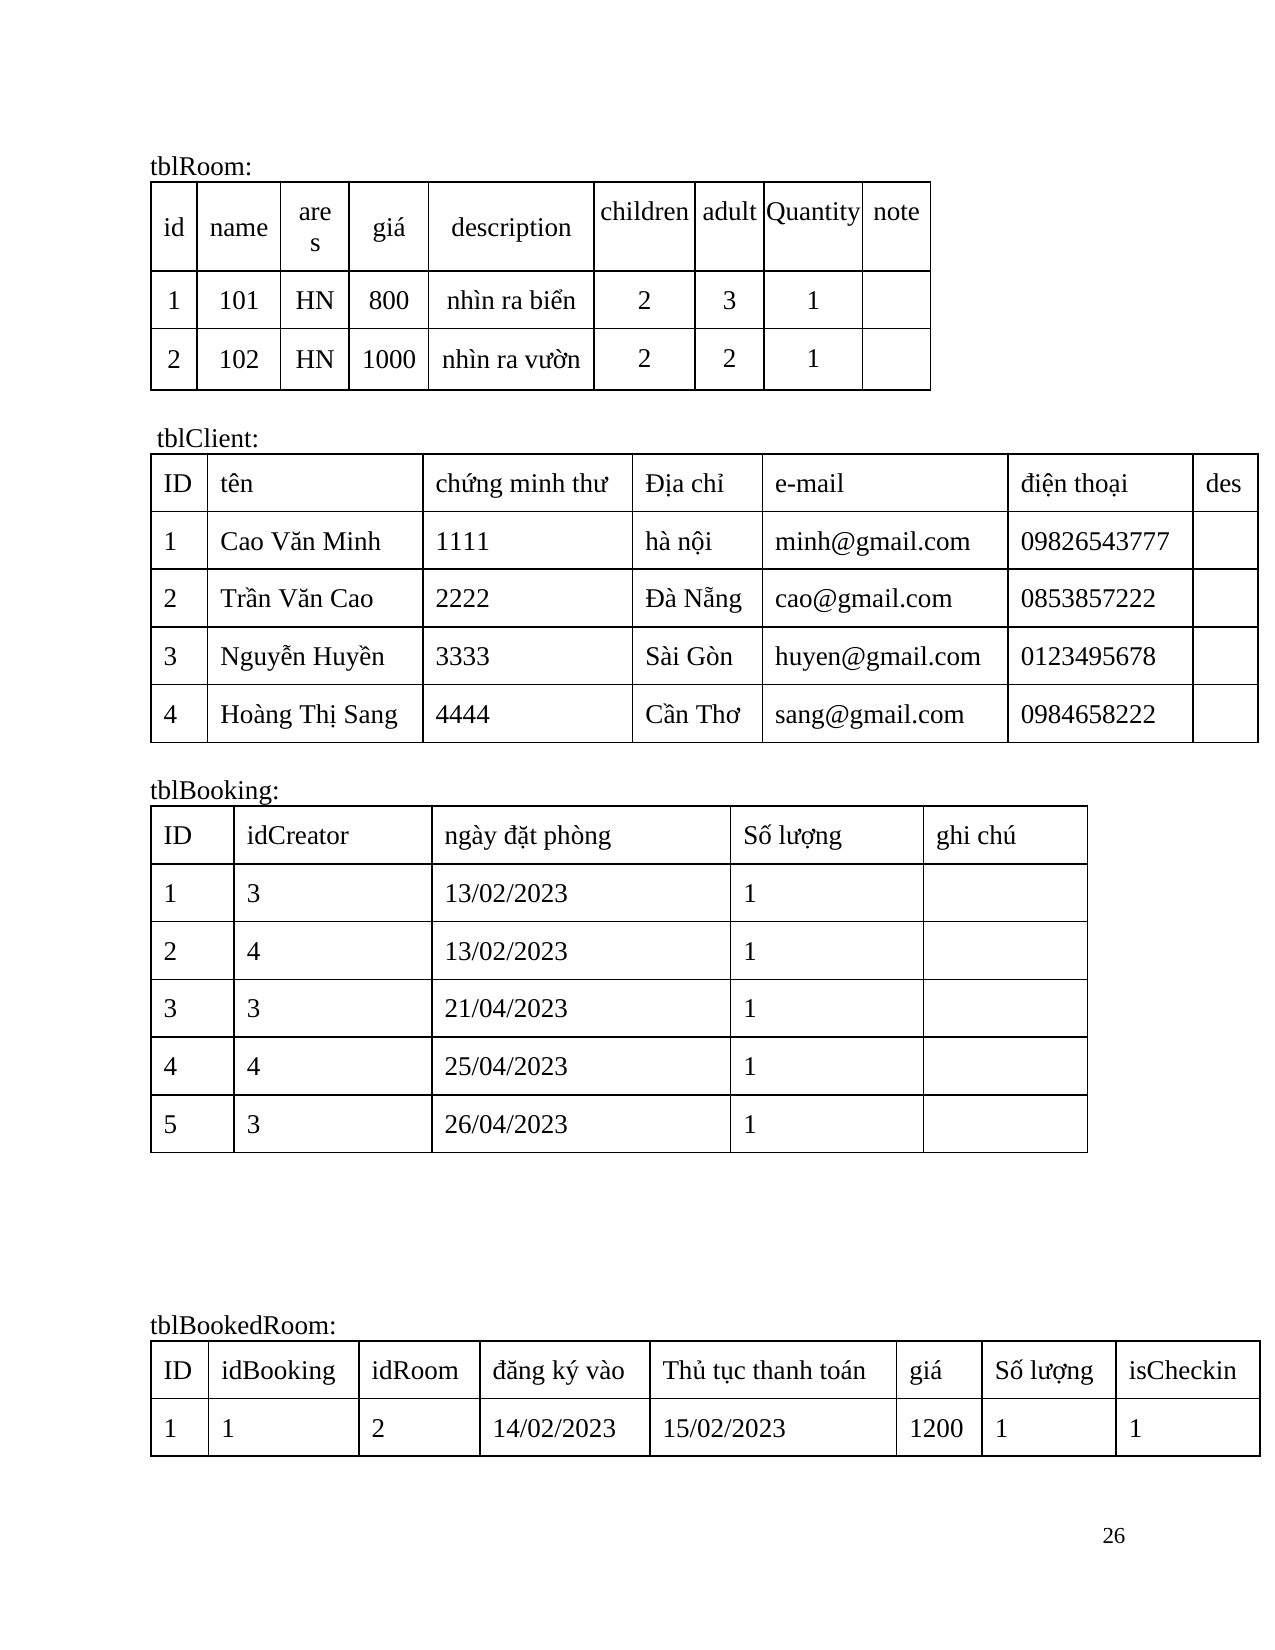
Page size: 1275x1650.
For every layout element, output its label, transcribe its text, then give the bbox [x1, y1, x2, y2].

table_cell 21/04/2023 [433, 980, 730, 1036]
text tblBooking: [150, 774, 1125, 805]
table_cell hà nội [633, 512, 762, 568]
table_cell 4 [235, 1038, 431, 1094]
table_cell 1 [209, 1399, 358, 1455]
table_cell 2 [595, 272, 694, 328]
table_cell [924, 980, 1087, 1036]
table_cell [924, 865, 1087, 921]
table_cell [1194, 628, 1257, 684]
table_cell [863, 272, 930, 328]
table_header description [429, 183, 593, 270]
table_cell 3 [152, 628, 207, 684]
table_cell 1 [152, 512, 207, 568]
table_header idBooking [209, 1342, 358, 1398]
table_cell 13/02/2023 [433, 922, 730, 978]
text tblBookedRoom: [150, 1309, 1125, 1340]
table_header adult [696, 183, 763, 270]
text tblRoom: [150, 150, 1125, 181]
table_cell Trần Văn Cao [208, 570, 422, 626]
table_cell [924, 1096, 1087, 1152]
table_header Số lượng [983, 1342, 1115, 1398]
table_cell 101 [198, 272, 280, 328]
table_cell 2222 [424, 570, 632, 626]
table_header e-mail [763, 455, 1007, 511]
table_cell 1 [152, 865, 233, 921]
table_header idCreator [235, 807, 431, 863]
table_cell 3 [235, 980, 431, 1036]
table_header Địa chỉ [633, 455, 762, 511]
table_header note [863, 183, 930, 270]
table_cell 1 [731, 922, 923, 978]
table_header ID [152, 807, 233, 863]
table_header giá [897, 1342, 981, 1398]
table_cell sang@gmail.com [763, 685, 1007, 741]
table_cell 5 [152, 1096, 233, 1152]
table_cell HN [281, 272, 348, 328]
table_cell 0853857222 [1009, 570, 1192, 626]
table_cell cao@gmail.com [763, 570, 1007, 626]
table_header ID [152, 1342, 208, 1398]
table_cell 09826543777 [1009, 512, 1192, 568]
table_header đăng ký vào [481, 1342, 649, 1398]
table_header id [152, 183, 196, 270]
table_cell 26/04/2023 [433, 1096, 730, 1152]
table_cell 0984658222 [1009, 685, 1192, 741]
table_cell 2 [360, 1399, 479, 1455]
table_cell nhìn ra vườn [429, 329, 593, 389]
table_cell 2 [152, 329, 196, 389]
table_cell 3 [235, 1096, 431, 1152]
table_header tên [208, 455, 422, 511]
table_cell Đà Nẵng [633, 570, 762, 626]
table_header idRoom [360, 1342, 479, 1398]
table_cell 102 [198, 329, 280, 389]
table_header Thủ tục thanh toán [651, 1342, 896, 1398]
table_cell 3 [152, 980, 233, 1036]
table_cell 1 [152, 1399, 208, 1455]
table_cell 800 [350, 272, 428, 328]
table_header giá [350, 183, 428, 270]
table_cell huyen@gmail.com [763, 628, 1007, 684]
table_header isCheckin [1117, 1342, 1259, 1398]
table_header ngày đặt phòng [433, 807, 730, 863]
text tblClient: [150, 422, 1125, 453]
table_cell [863, 329, 930, 389]
table_cell 2 [595, 329, 694, 389]
table_cell 2 [696, 329, 763, 389]
table_header ID [152, 455, 207, 511]
table_cell [1194, 512, 1257, 568]
table_cell 4444 [424, 685, 632, 741]
table_header des [1194, 455, 1257, 511]
table_cell Nguyễn Huyền [208, 628, 422, 684]
table_cell 1 [731, 1096, 923, 1152]
table_cell 15/02/2023 [651, 1399, 896, 1455]
table_cell HN [281, 329, 348, 389]
table_cell 1 [731, 1038, 923, 1094]
table_cell 2 [152, 922, 233, 978]
table_cell Cần Thơ [633, 685, 762, 741]
table_cell 1 [152, 272, 196, 328]
table_cell minh@gmail.com [763, 512, 1007, 568]
table_header chứng minh thư [424, 455, 632, 511]
table_cell 1 [983, 1399, 1115, 1455]
table_cell 1200 [897, 1399, 981, 1455]
table_cell 4 [152, 685, 207, 741]
table_cell 1 [731, 865, 923, 921]
table_header ghi chú [924, 807, 1087, 863]
table_cell 4 [235, 922, 431, 978]
table_cell [1194, 685, 1257, 741]
table_cell 3 [696, 272, 763, 328]
table_cell [1194, 570, 1257, 626]
table_cell 1111 [424, 512, 632, 568]
table_header name [198, 183, 280, 270]
table_cell 2 [152, 570, 207, 626]
table_cell [924, 1038, 1087, 1094]
table_header Quantity [765, 183, 862, 270]
table_cell 1000 [350, 329, 428, 389]
table_cell 3333 [424, 628, 632, 684]
table_cell 1 [765, 329, 862, 389]
table_cell nhìn ra biển [429, 272, 593, 328]
table_cell 25/04/2023 [433, 1038, 730, 1094]
table_cell Hoàng Thị Sang [208, 685, 422, 741]
table_cell 1 [1117, 1399, 1259, 1455]
table_cell [924, 922, 1087, 978]
table_cell 1 [731, 980, 923, 1036]
table_cell Sài Gòn [633, 628, 762, 684]
table_cell 14/02/2023 [481, 1399, 649, 1455]
table_cell 1 [765, 272, 862, 328]
table_header điện thoại [1009, 455, 1192, 511]
table_cell 0123495678 [1009, 628, 1192, 684]
table_header children [595, 183, 694, 270]
table_header Số lượng [731, 807, 923, 863]
table_cell Cao Văn Minh [208, 512, 422, 568]
table_header ares [281, 183, 348, 270]
table_cell 3 [235, 865, 431, 921]
table_cell 13/02/2023 [433, 865, 730, 921]
table_cell 4 [152, 1038, 233, 1094]
